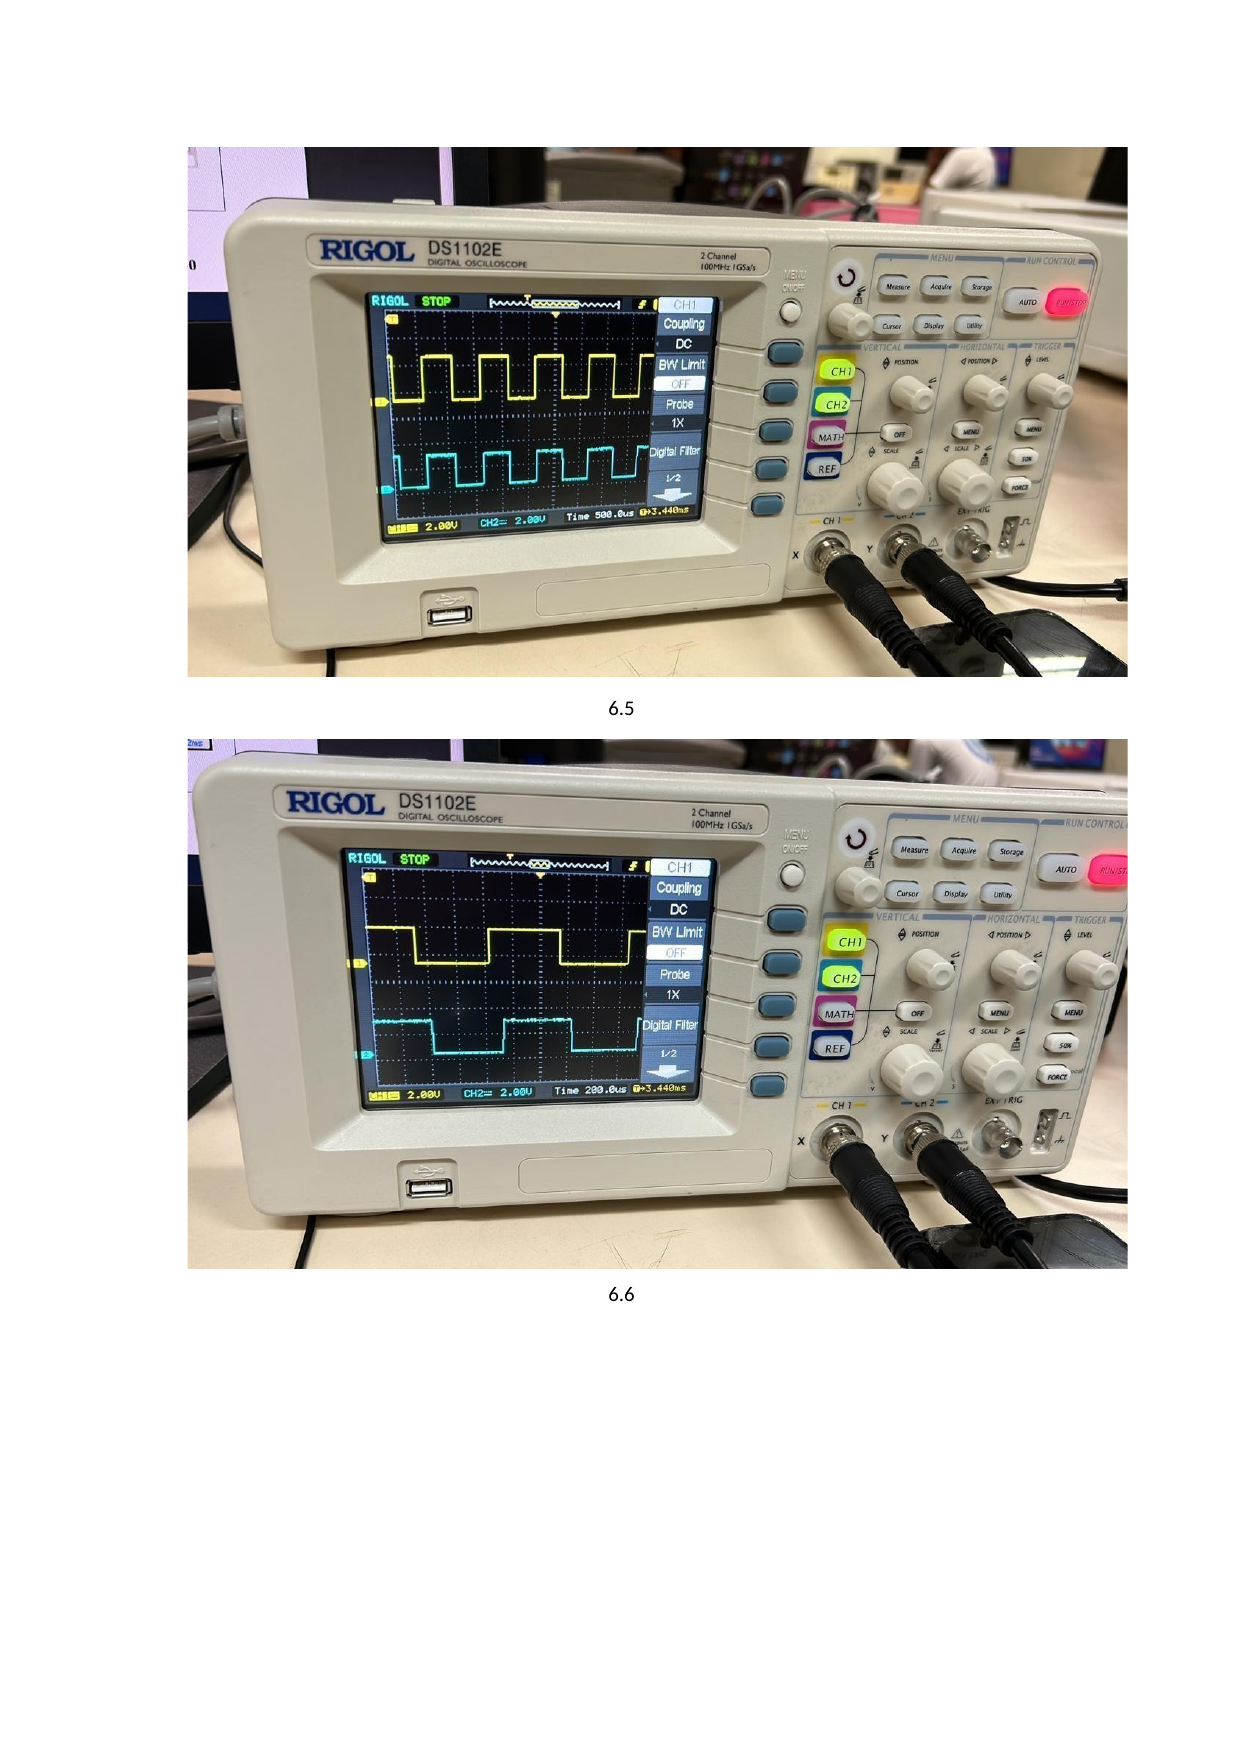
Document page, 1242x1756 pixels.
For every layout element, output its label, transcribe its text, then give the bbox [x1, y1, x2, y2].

picture [187, 147, 1128, 677]
text 6.6 [606, 1269, 636, 1307]
text 6.5 [606, 696, 636, 721]
picture [187, 739, 1128, 1269]
